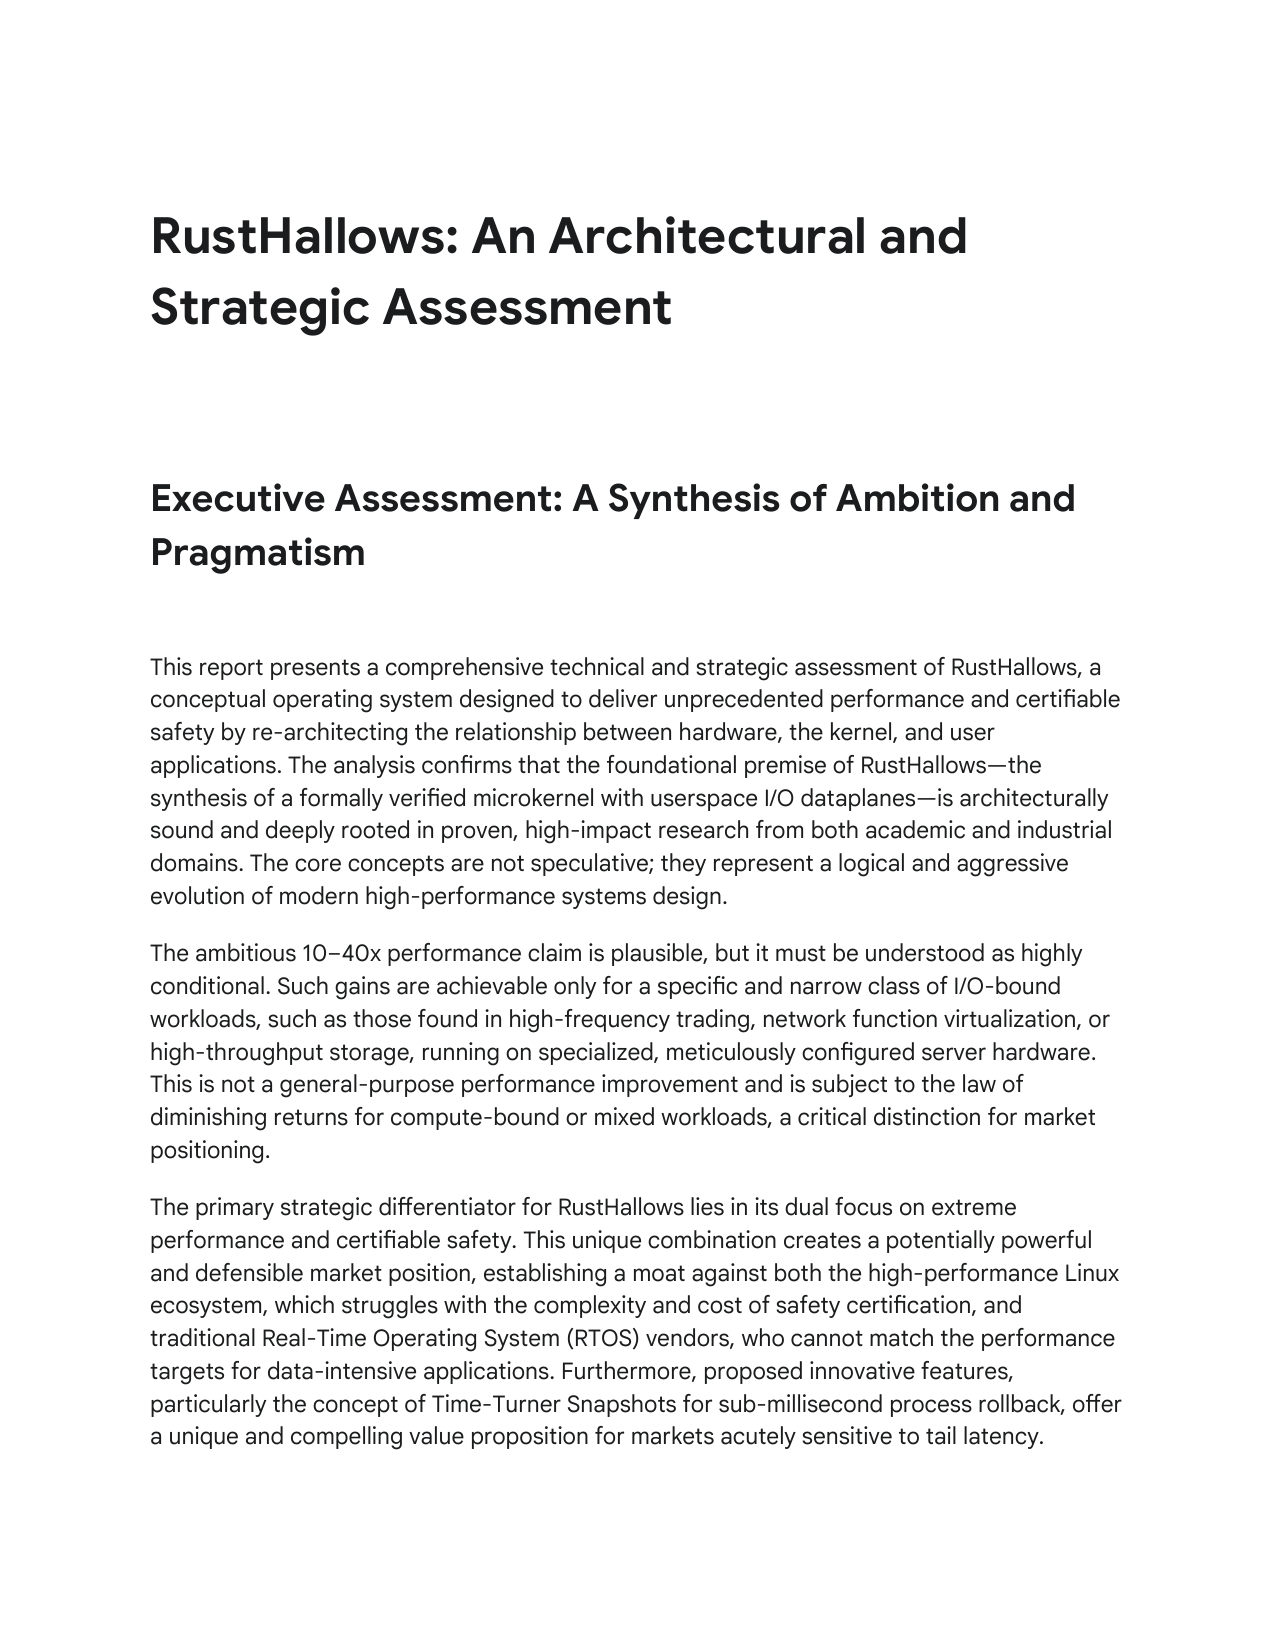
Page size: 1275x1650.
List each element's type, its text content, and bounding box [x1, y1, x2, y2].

subtitle Executive Assessment: A Synthesis of Ambition and Pragmatism [150, 476, 1125, 576]
text This report presents a comprehensive technical and strategic assessment of RustHallows, a conceptual operating system designed to deliver unprecedented performance and certifiable safety by re-architecting the relationship between hardware, the kernel, and user applications. The analysis confirms that the foundational premise of RustHallows—the synthesis of a formally verified microkernel with userspace I/O dataplanes—is architecturally sound and deeply rooted in proven, high-impact research from both academic and industrial domains. The core concepts are not speculative; they represent a logical and aggressive evolution of modern high-performance systems design. [150, 653, 1125, 911]
text The primary strategic differentiator for RustHallows lies in its dual focus on extreme performance and certifiable safety. This unique combination creates a potentially powerful and defensible market position, establishing a moat against both the high-performance Linux ecosystem, which struggles with the complexity and cost of safety certification, and traditional Real-Time Operating System (RTOS) vendors, who cannot match the performance targets for data-intensive applications. Furthermore, proposed innovative features, particularly the concept of Time-Turner Snapshots for sub-millisecond process rollback, offer a unique and compelling value proposition for markets acutely sensitive to tail latency. [150, 1193, 1125, 1451]
subtitle RustHallows: An Architectural and Strategic Assessment [150, 205, 1125, 339]
text The ambitious 10–40x performance claim is plausible, but it must be understood as highly conditional. Such gains are achievable only for a specific and narrow class of I/O-bound workloads, such as those found in high-frequency trading, network function virtualization, or high-throughput storage, running on specialized, meticulously configured server hardware. This is not a general-purpose performance improvement and is subject to the law of diminishing returns for compute-bound or mixed workloads, a critical distinction for market positioning. [150, 939, 1125, 1164]
